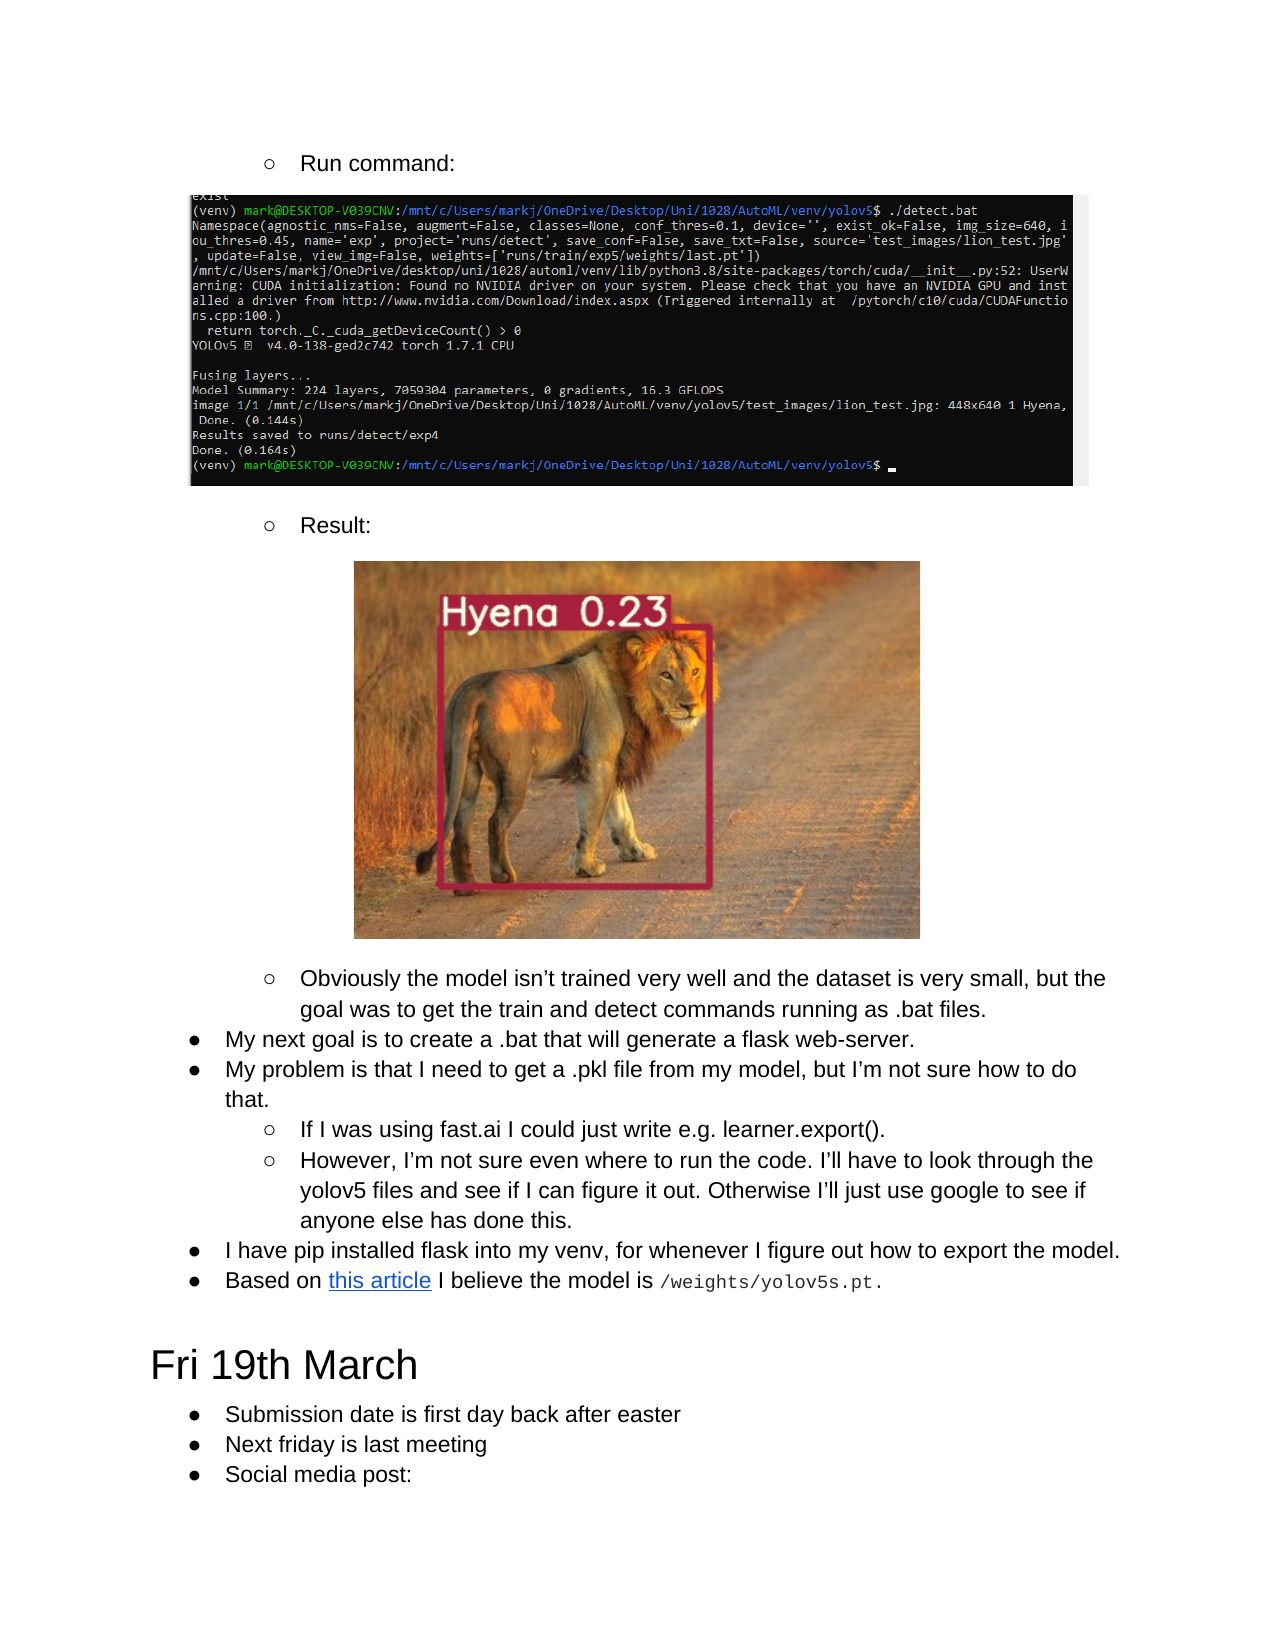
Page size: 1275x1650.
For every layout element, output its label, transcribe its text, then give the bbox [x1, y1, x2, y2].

list My next goal is to create a .bat that will generate a flask web-server. [187, 1026, 1125, 1052]
picture [353, 561, 921, 939]
list Submission date is first day back after easter [187, 1401, 1125, 1427]
list I have pip installed flask into my venv, for whenever I figure out how to export the model. [187, 1237, 1125, 1264]
list Based on this article I believe the model is /weights/yolov5s.pt. [187, 1267, 1125, 1294]
list Next friday is last meeting [187, 1431, 1125, 1457]
list Run command: [262, 150, 1125, 176]
list If I was using fast.ai I could just write e.g. learner.export(). [262, 1116, 1125, 1143]
list Social media post: [187, 1461, 1125, 1487]
subtitle Fri 19th March [150, 1340, 1125, 1388]
list However, I’m not sure even where to run the code. I’ll have to look through the yolov5 files and see if I can figure it out. Otherwise I’ll just use google to see if anyone else has done this. [262, 1147, 1125, 1233]
list My problem is that I need to get a .pkl file from my model, but I’m not sure how to do that. [187, 1056, 1125, 1113]
picture [187, 195, 1089, 486]
